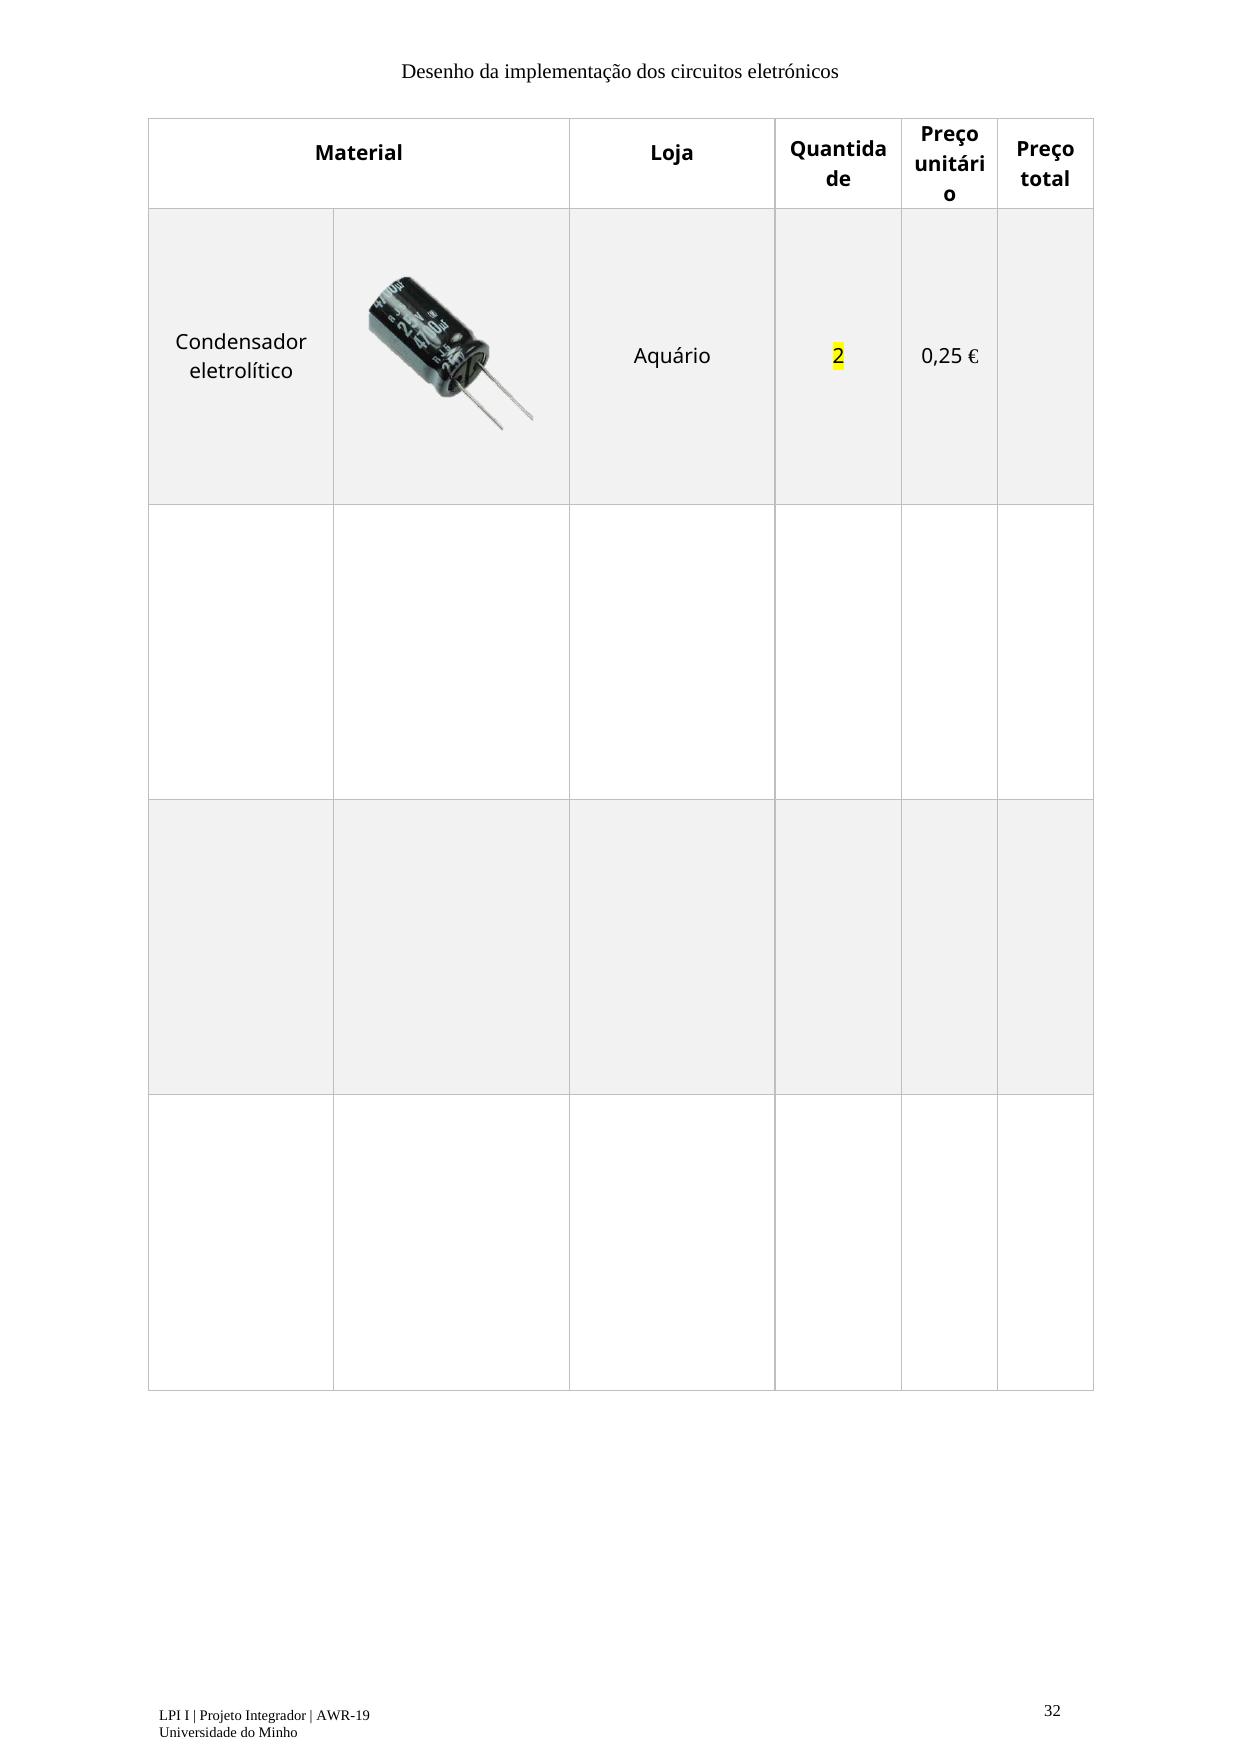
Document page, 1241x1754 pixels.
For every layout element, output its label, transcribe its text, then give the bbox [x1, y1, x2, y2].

picture [349, 253, 554, 458]
table_cell [334, 505, 569, 799]
table_header Material [149, 119, 569, 208]
table_header Loja [570, 119, 774, 208]
table_cell [902, 1095, 997, 1389]
table_cell [149, 1095, 333, 1389]
table_cell Aquário [570, 209, 774, 504]
table_cell [570, 1095, 774, 1389]
table_header Quantidade [776, 119, 901, 208]
table_cell [776, 800, 901, 1094]
table_cell [998, 209, 1093, 504]
table_cell [998, 800, 1093, 1094]
table_cell Condensador eletrolítico [149, 209, 333, 504]
table_cell [334, 209, 569, 504]
table_cell [149, 800, 333, 1094]
table_cell [998, 1095, 1093, 1389]
table_cell [998, 505, 1093, 799]
table_cell [902, 505, 997, 799]
table_cell [149, 505, 333, 799]
table_cell [776, 1095, 901, 1389]
table_cell [334, 800, 569, 1094]
table_cell [334, 1095, 569, 1389]
table_header Preço total [998, 119, 1093, 208]
table_header Preço unitário [902, 119, 997, 208]
table_cell [570, 505, 774, 799]
table_cell [776, 505, 901, 799]
table_cell 0,25 € [902, 209, 997, 504]
table_cell [570, 800, 774, 1094]
table_cell [902, 800, 997, 1094]
table_cell 2 [776, 209, 901, 504]
